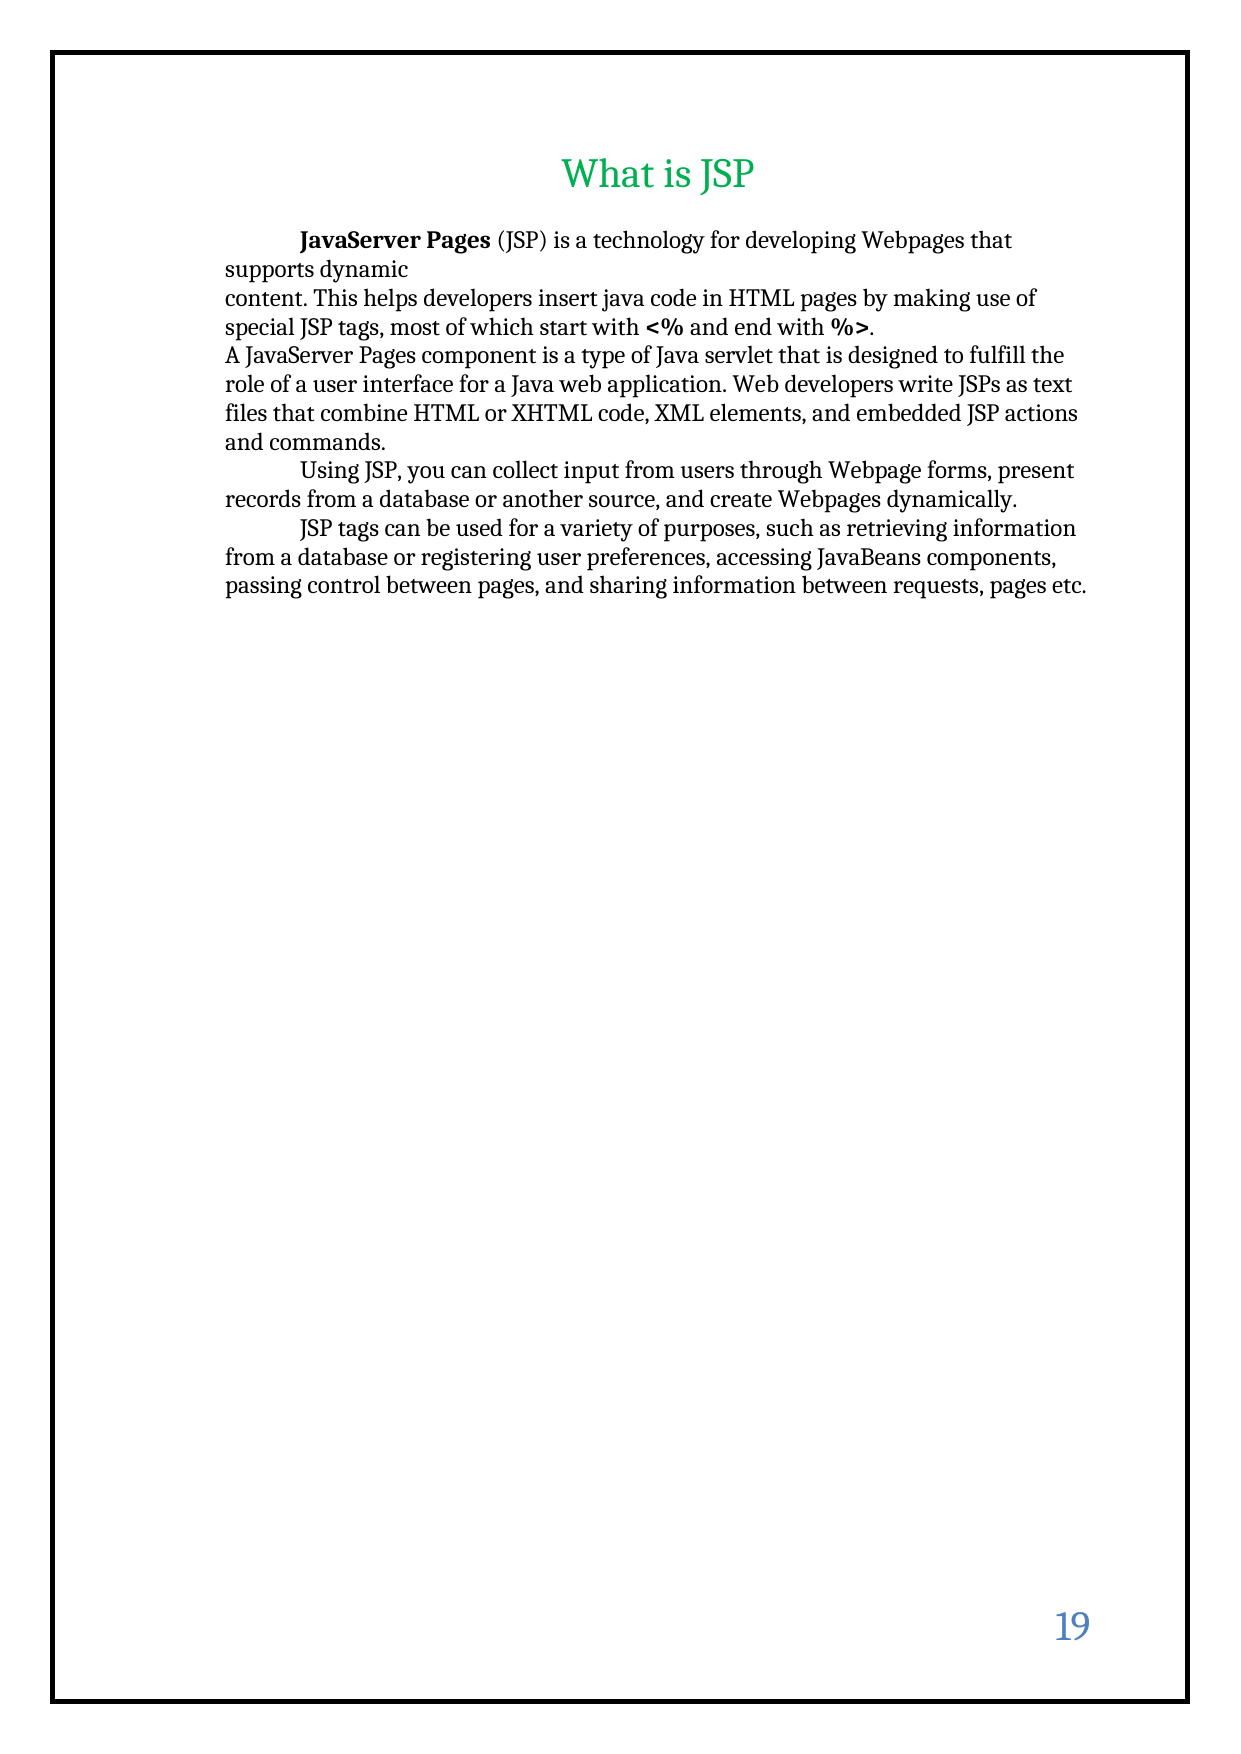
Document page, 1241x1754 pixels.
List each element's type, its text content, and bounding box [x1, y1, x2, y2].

text A JavaServer Pages component is a type of Java servlet that is designed to fulfill the role of a user interface for a Java web application. Web developers write JSPs as text files that combine HTML or XHTML code, XML elements, and embedded JSP actions and commands. [225, 341, 1090, 456]
text JSP tags can be used for a variety of purposes, such as retrieving information from a database or registering user preferences, accessing JavaBeans components, passing control between pages, and sharing information between requests, pages etc. [225, 514, 1090, 600]
text Using JSP, you can collect input from users through Webpage forms, present records from a database or another source, and create Webpages dynamically. [225, 456, 1090, 514]
text JavaServer Pages (JSP) is a technology for developing Webpages that supports dynamic [225, 226, 1090, 284]
text content. This helps developers insert java code in HTML pages by making use of special JSP tags, most of which start with <% and end with %>. [225, 284, 1090, 341]
text What is JSP [225, 150, 1090, 198]
